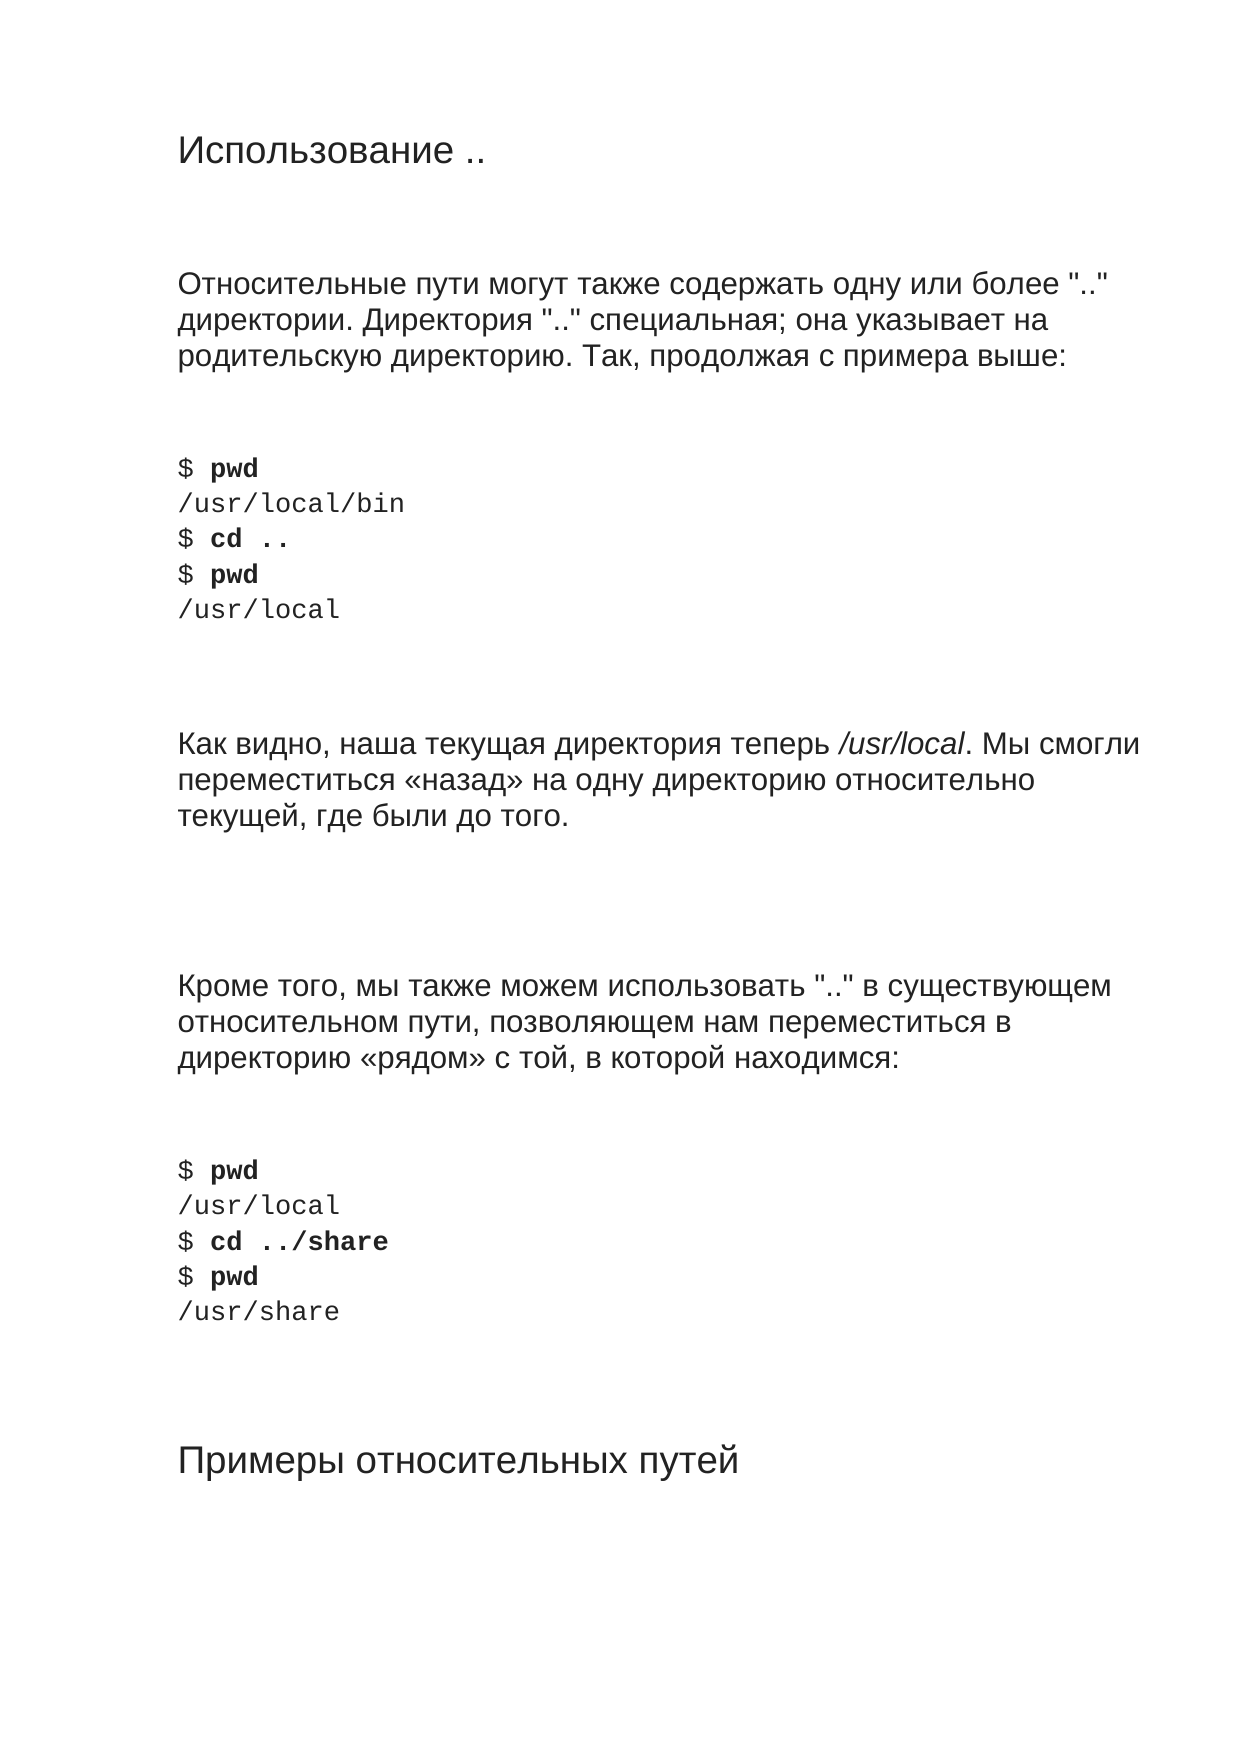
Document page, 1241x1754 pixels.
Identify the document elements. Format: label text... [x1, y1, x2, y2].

text $ pwd /usr/local/bin $ cd .. $ pwd /usr/local [177, 373, 1152, 700]
text Как видно, наша текущая директория теперь /usr/local. Мы смогли переместиться «назад» на одну директорию относительно текущей, где были до того. [177, 725, 1152, 833]
text Относительные пути могут также содержать одну или более ".." директории. Директория ".." специальная; она указывает на родительскую директорию. Так, продолжая с примера выше: [177, 265, 1152, 373]
subtitle Примеры относительных путей [177, 1427, 1152, 1481]
subtitle Использование .. [177, 118, 1152, 172]
text Кроме того, мы также можем использовать ".." в существующем относительном пути, позволяющем нам переместиться в директорию «рядом» с той, в которой находимся: [177, 967, 1152, 1075]
text $ pwd /usr/local $ cd ../share $ pwd /usr/share [177, 1075, 1152, 1402]
